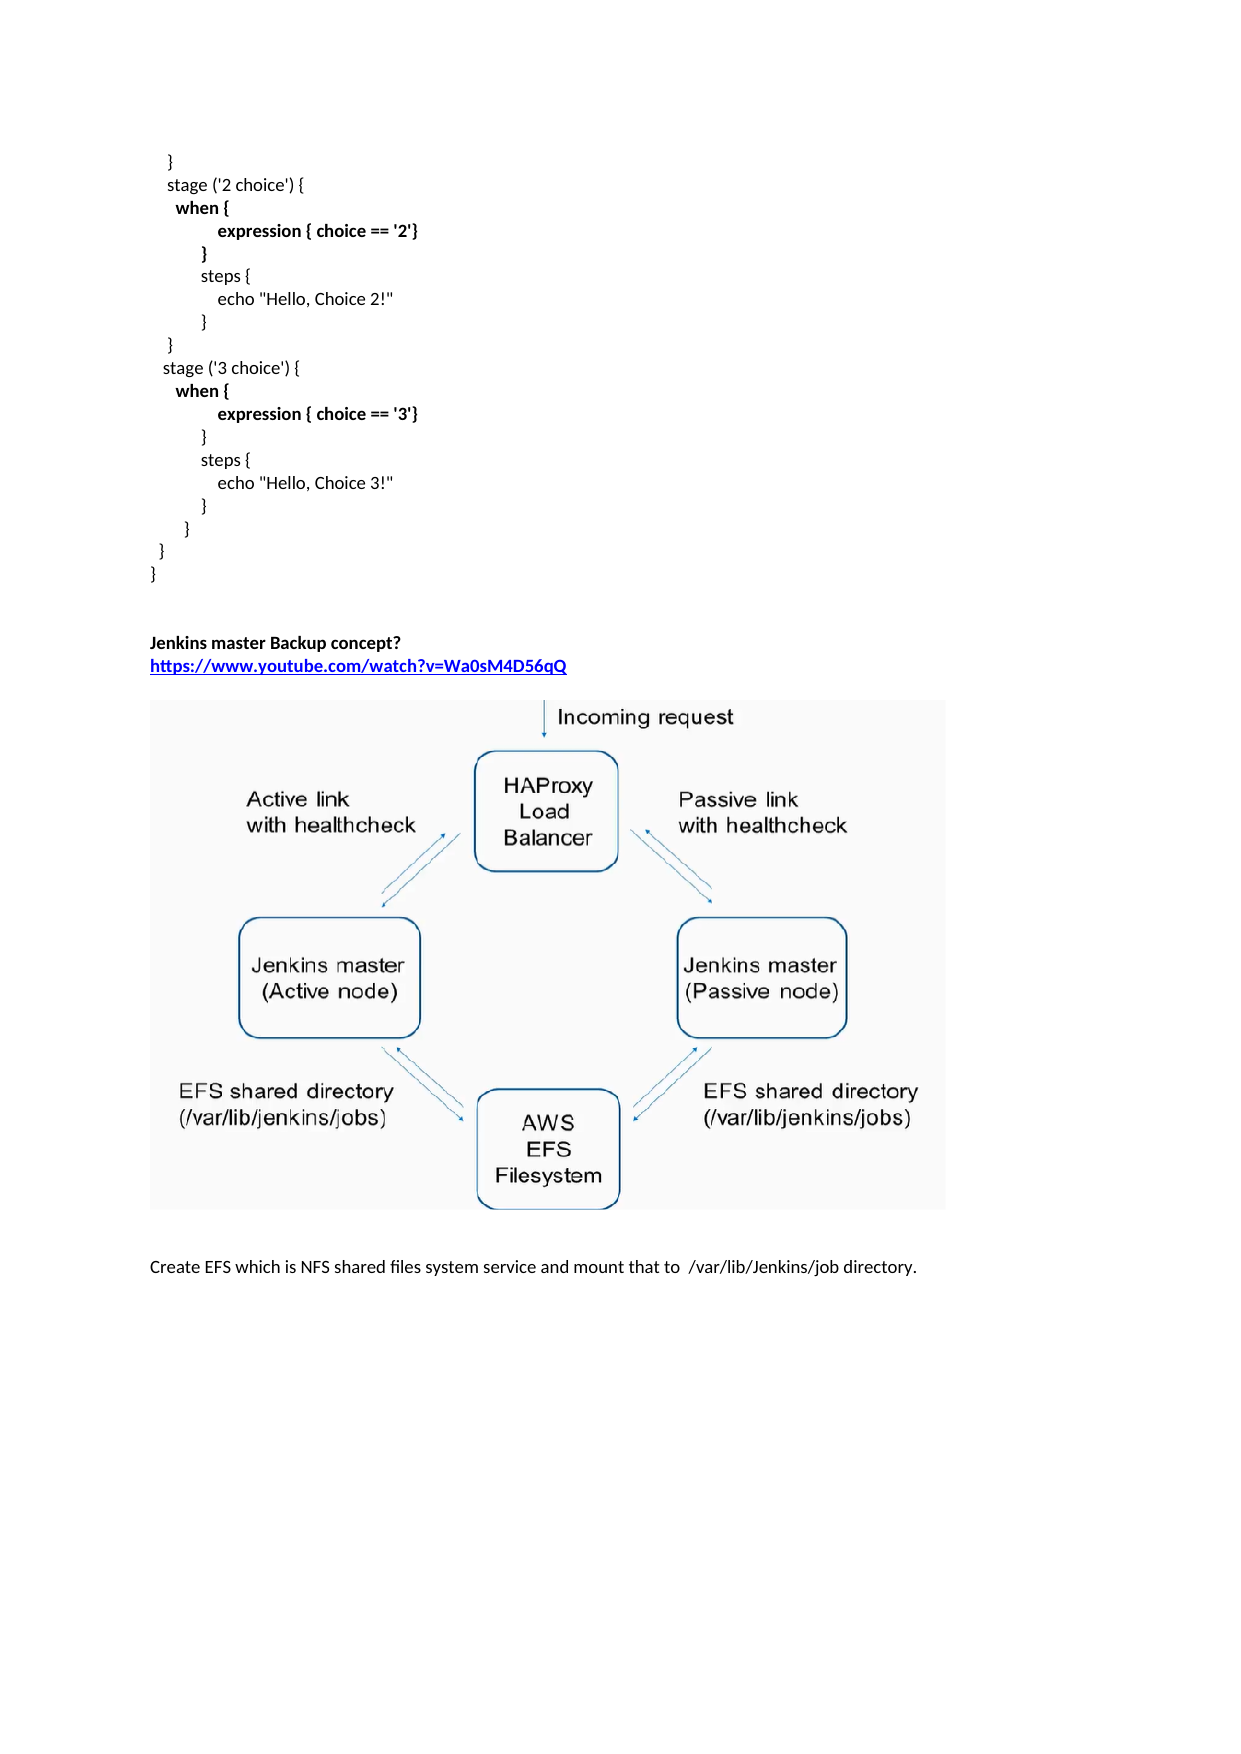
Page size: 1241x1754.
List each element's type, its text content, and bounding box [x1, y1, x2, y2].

text stage ('3 choice') { [150, 356, 1090, 379]
text expression { choice == '3'} [150, 402, 1090, 425]
text Jenkins master Backup concept? [150, 631, 1090, 654]
text } [150, 150, 1090, 173]
text } [150, 242, 1090, 264]
text when { [150, 196, 1090, 219]
text echo "Hello, Choice 2!" [150, 287, 1090, 310]
text } [150, 494, 1090, 517]
picture [150, 700, 946, 1210]
text } [150, 517, 1090, 539]
text when { [150, 379, 1090, 402]
text stage ('2 choice') { [150, 173, 1090, 196]
text Create EFS which is NFS shared files system service and mount that to /var/lib/Jenkins/job directory. [150, 1255, 1090, 1278]
text steps { [150, 448, 1090, 471]
text } [150, 333, 1090, 356]
text } [150, 425, 1090, 448]
text steps { [150, 264, 1090, 287]
text } [150, 562, 1090, 585]
text } [150, 310, 1090, 333]
text echo "Hello, Choice 3!" [150, 471, 1090, 494]
text https://www.youtube.com/watch?v=Wa0sM4D56qQ [150, 654, 1090, 677]
text } [150, 539, 1090, 562]
text expression { choice == '2'} [150, 219, 1090, 242]
